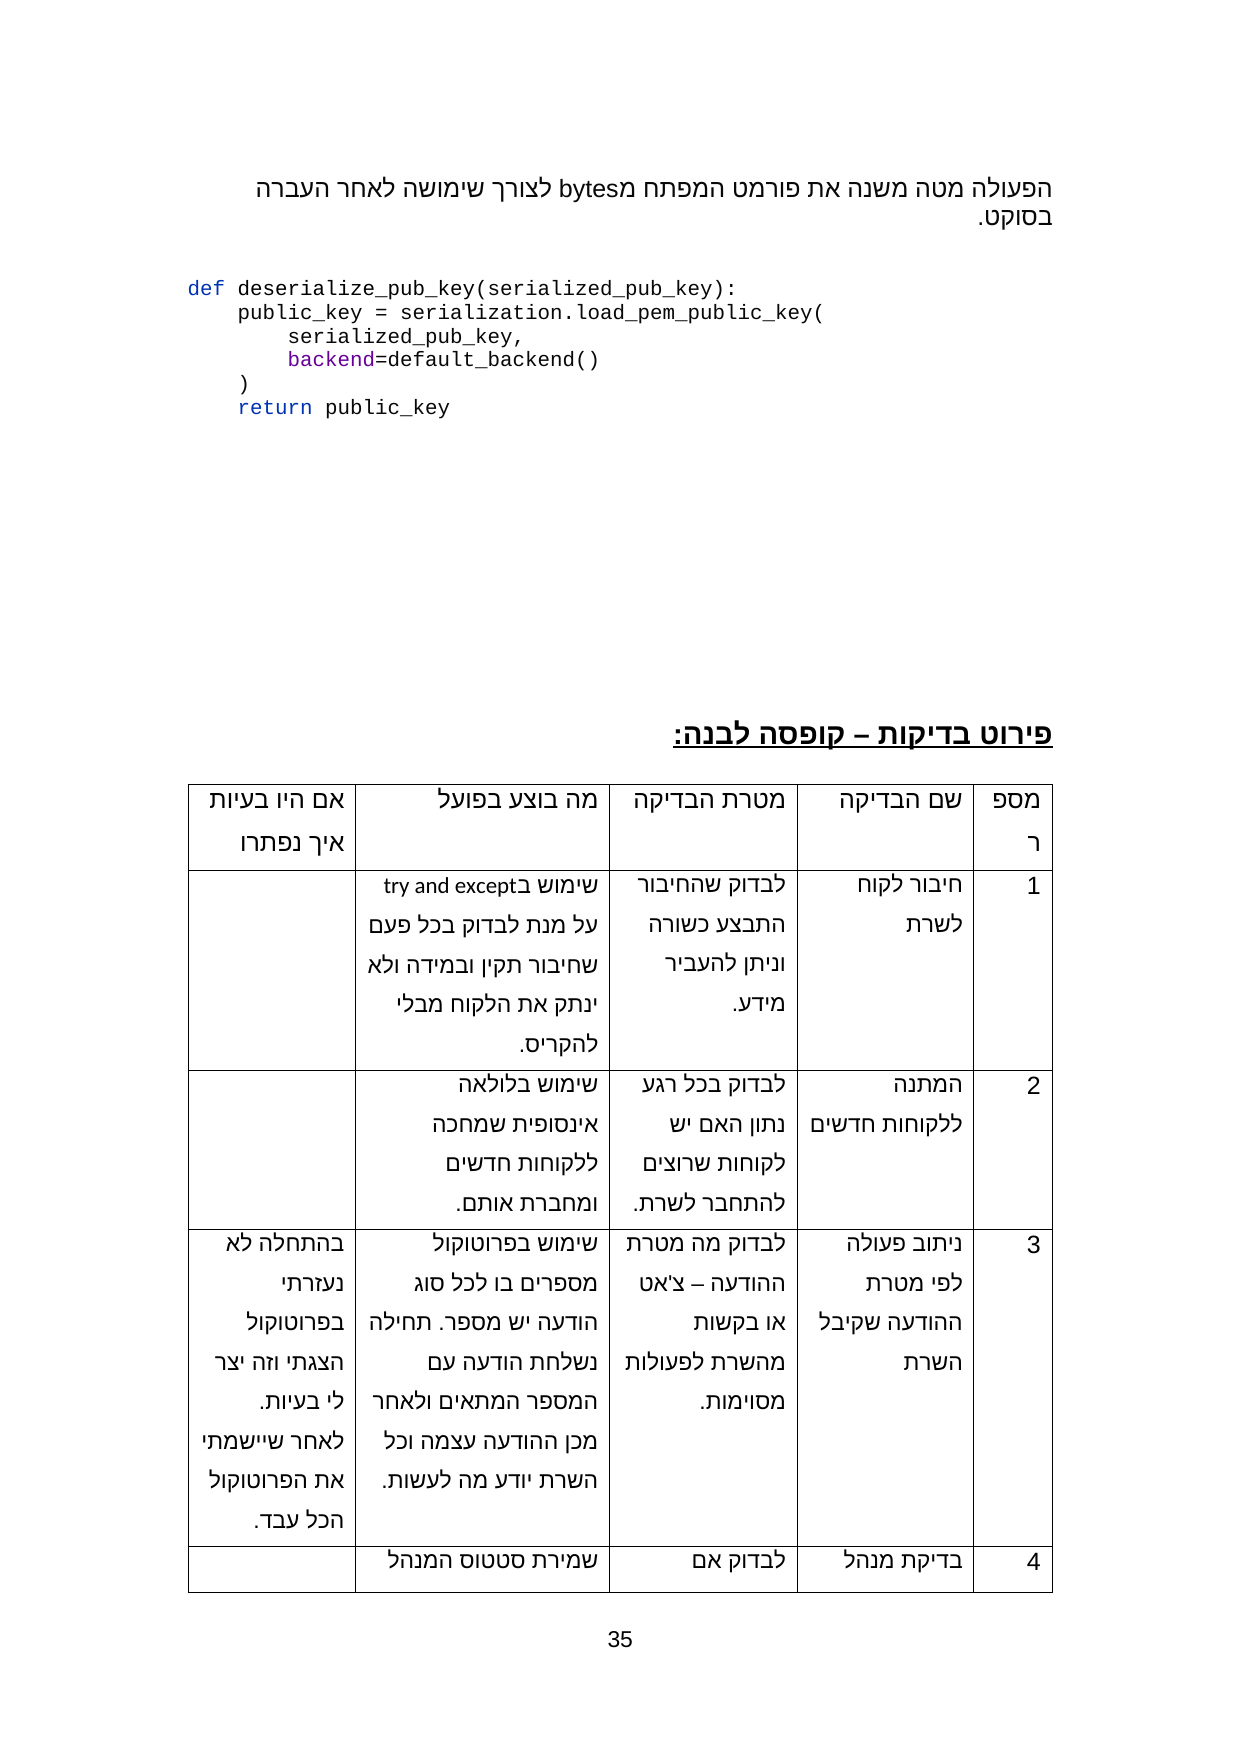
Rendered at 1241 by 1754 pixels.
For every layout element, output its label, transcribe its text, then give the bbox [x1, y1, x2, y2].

table_header מספר [974, 785, 1052, 870]
table_header מה בוצע בפועל [356, 785, 609, 870]
table_cell 2 [974, 1071, 1052, 1229]
table_cell לבדוק בכל רגע נתון האם יש לקוחות שרוצים להתחבר לשרת. [610, 1071, 797, 1229]
table_header אם היו בעיות איך נפתרו [189, 785, 355, 870]
table_cell 3 [974, 1230, 1052, 1546]
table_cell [356, 1547, 609, 1592]
table_cell המתנה ללקוחות חדשים [798, 1071, 973, 1229]
table_cell 1 [974, 871, 1052, 1070]
table_cell שימוש בלולאה אינסופית שמחכה ללקוחות חדשים ומחברת אותם. [356, 1071, 609, 1229]
table_cell 4 [974, 1547, 1052, 1592]
table_cell שימוש בtry and except על מנת לבדוק בכל פעם שחיבור תקין ובמידה ולא ינתק את הלקוח מבלי להקריס. [356, 871, 609, 1070]
table_cell בהתחלה לא נעזרתי בפרוטוקול הצגתי וזה יצר לי בעיות. לאחר שיישמתי את הפרוטוקול הכל עבד. [189, 1230, 355, 1546]
table_header מטרת הבדיקה [610, 785, 797, 870]
text פירוט בדיקות – קופסה לבנה: [187, 717, 1053, 751]
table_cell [610, 1547, 797, 1592]
table_header שם הבדיקה [798, 785, 973, 870]
table_cell [189, 1071, 355, 1229]
text הפעולה מטה משנה את פורמט המפתח מbytes לצורך שימושה לאחר העברה בסוקט. [187, 150, 1053, 231]
table_cell לבדוק שהחיבור התבצע כשורה וניתן להעביר מידע. [610, 871, 797, 1070]
table_cell בדיקת מנהל [798, 1547, 973, 1592]
text def deserialize_pub_key(serialized_pub_key): public_key = serialization.load_pem_public_key( serialized_pub_key, backend=default_backend() ) return public_key [187, 255, 1053, 420]
table_cell חיבור לקוח לשרת [798, 871, 973, 1070]
table_cell ניתוב פעולה לפי מטרת ההודעה שקיבל השרת [798, 1230, 973, 1546]
table_cell לבדוק מה מטרת ההודעה – צ'אט או בקשות מהשרת לפעולות מסוימות. [610, 1230, 797, 1546]
table_cell [189, 1547, 355, 1592]
table_cell [189, 871, 355, 1070]
table_cell שימוש בפרוטוקול מספרים בו לכל סוג הודעה יש מספר. תחילה נשלחת הודעה עם המספר המתאים ולאחר מכן ההודעה עצמה וכל השרת יודע מה לעשות. [356, 1230, 609, 1546]
